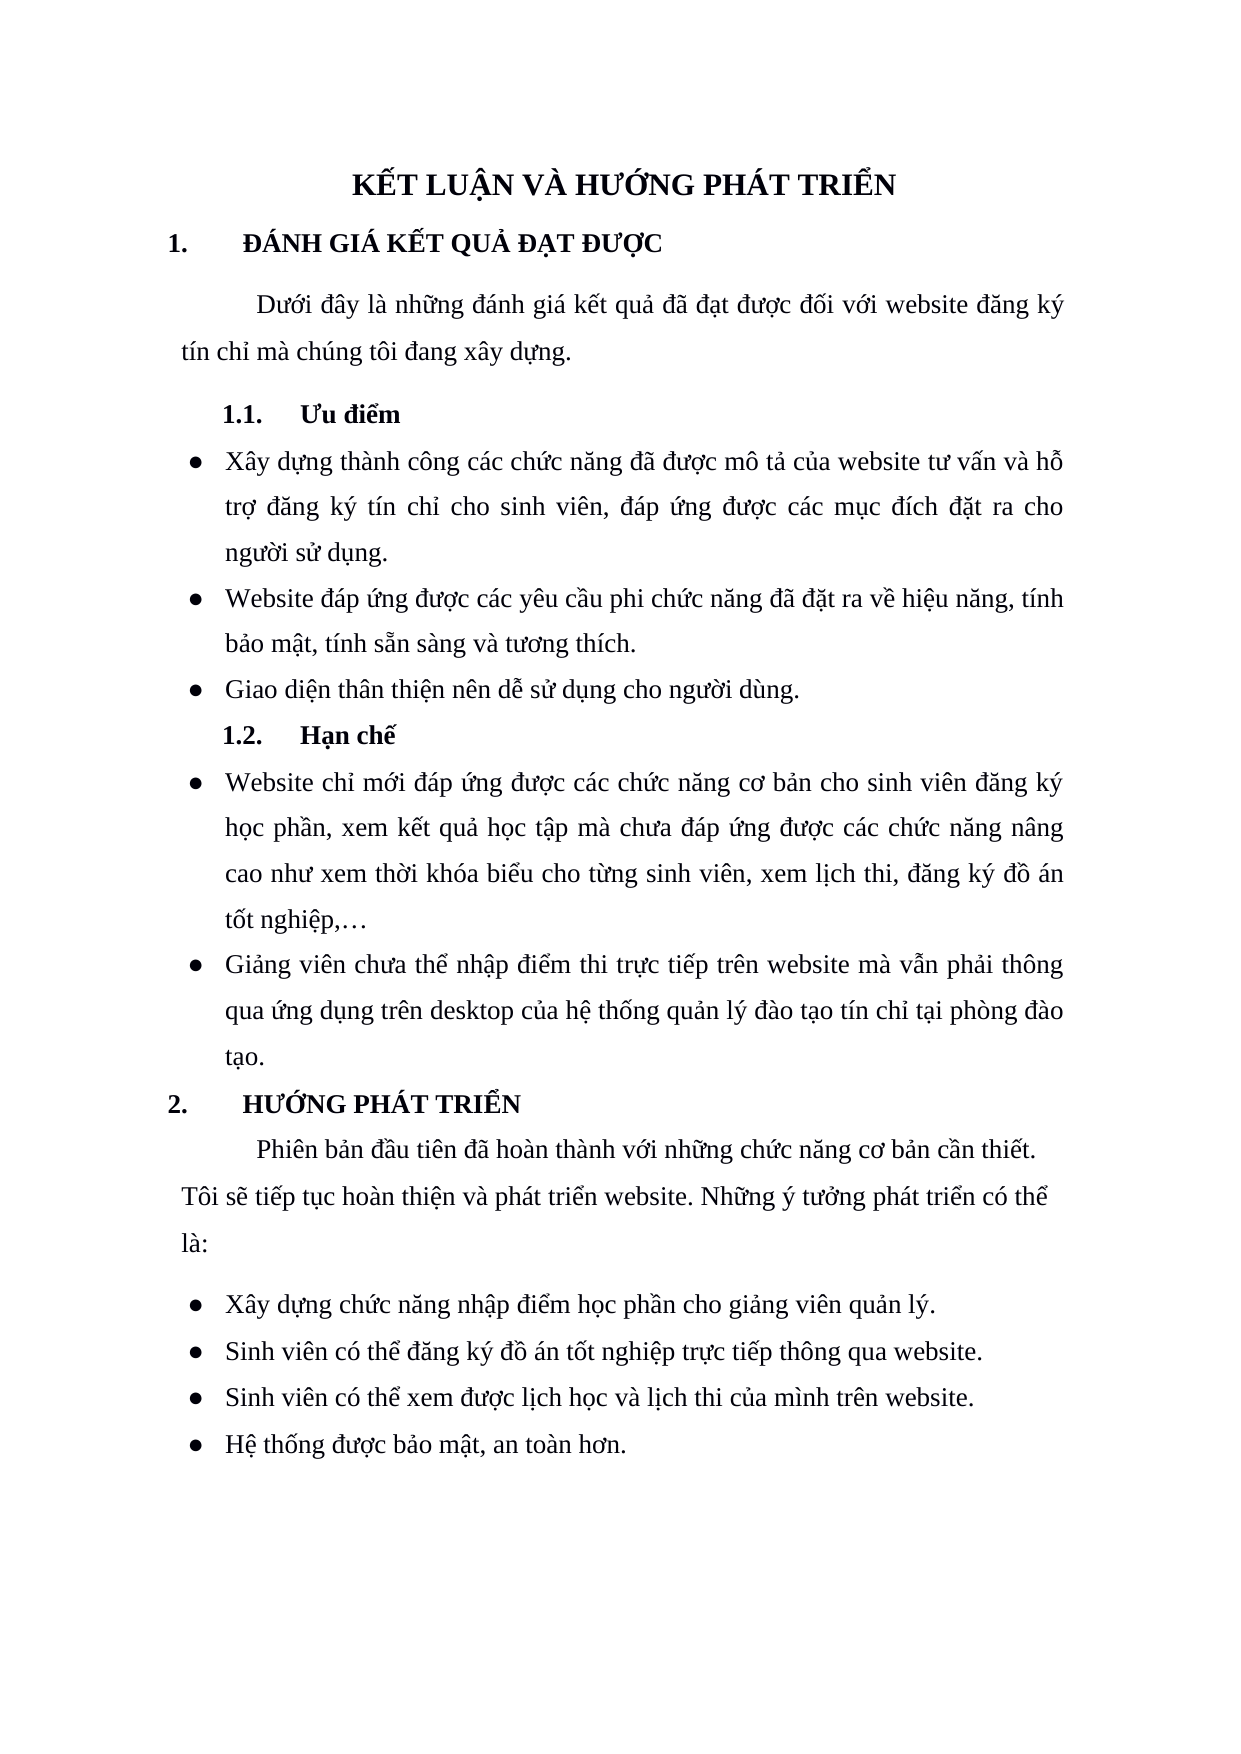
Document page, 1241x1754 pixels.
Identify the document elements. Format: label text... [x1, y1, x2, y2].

text Dưới đây là những đánh giá kết quả đã đạt được đối với website đăng ký tín chỉ mà chúng tôi đang xây dựng. [181, 288, 1065, 366]
list Giao diện thân thiện nên dễ sử dụng cho người dùng. [187, 673, 1065, 704]
text Phiên bản đầu tiên đã hoàn thành với những chức năng cơ bản cần thiết. Tôi sẽ tiếp tục hoàn thiện và phát triển website. Những ý tưởng phát triển có thể là: [181, 1134, 1065, 1258]
subtitle HƯỚNG PHÁT TRIỂN [187, 1088, 1090, 1119]
subtitle Ưu điểm [262, 398, 1088, 429]
list Giảng viên chưa thể nhập điểm thi trực tiếp trên website mà vẫn phải thông qua ứng dụng trên desktop của hệ thống quản lý đào tạo tín chỉ tại phòng đào tạo. [187, 949, 1065, 1071]
subtitle KẾT LUẬN VÀ HƯỚNG PHÁT TRIỂN [160, 167, 1088, 203]
list Sinh viên có thể đăng ký đồ án tốt nghiệp trực tiếp thông qua website. [187, 1335, 1065, 1366]
list Sinh viên có thể xem được lịch học và lịch thi của mình trên website. [187, 1382, 1065, 1413]
subtitle Hạn chế [262, 719, 1090, 750]
subtitle ĐÁNH GIÁ KẾT QUẢ ĐẠT ĐƯỢC [187, 227, 1088, 258]
list Xây dựng thành công các chức năng đã được mô tả của website tư vấn và hỗ trợ đăng ký tín chỉ cho sinh viên, đáp ứng được các mục đích đặt ra cho người sử dụng. [187, 445, 1065, 567]
list Hệ thống được bảo mật, an toàn hơn. [187, 1428, 1065, 1459]
list Website chỉ mới đáp ứng được các chức năng cơ bản cho sinh viên đăng ký học phần, xem kết quả học tập mà chưa đáp ứng được các chức năng nâng cao như xem thời khóa biểu cho từng sinh viên, xem lịch thi, đăng ký đồ án tốt nghiệp,… [187, 766, 1065, 934]
list Xây dựng chức năng nhập điểm học phần cho giảng viên quản lý. [187, 1288, 1065, 1319]
list Website đáp ứng được các yêu cầu phi chức năng đã đặt ra về hiệu năng, tính bảo mật, tính sẵn sàng và tương thích. [187, 582, 1065, 659]
